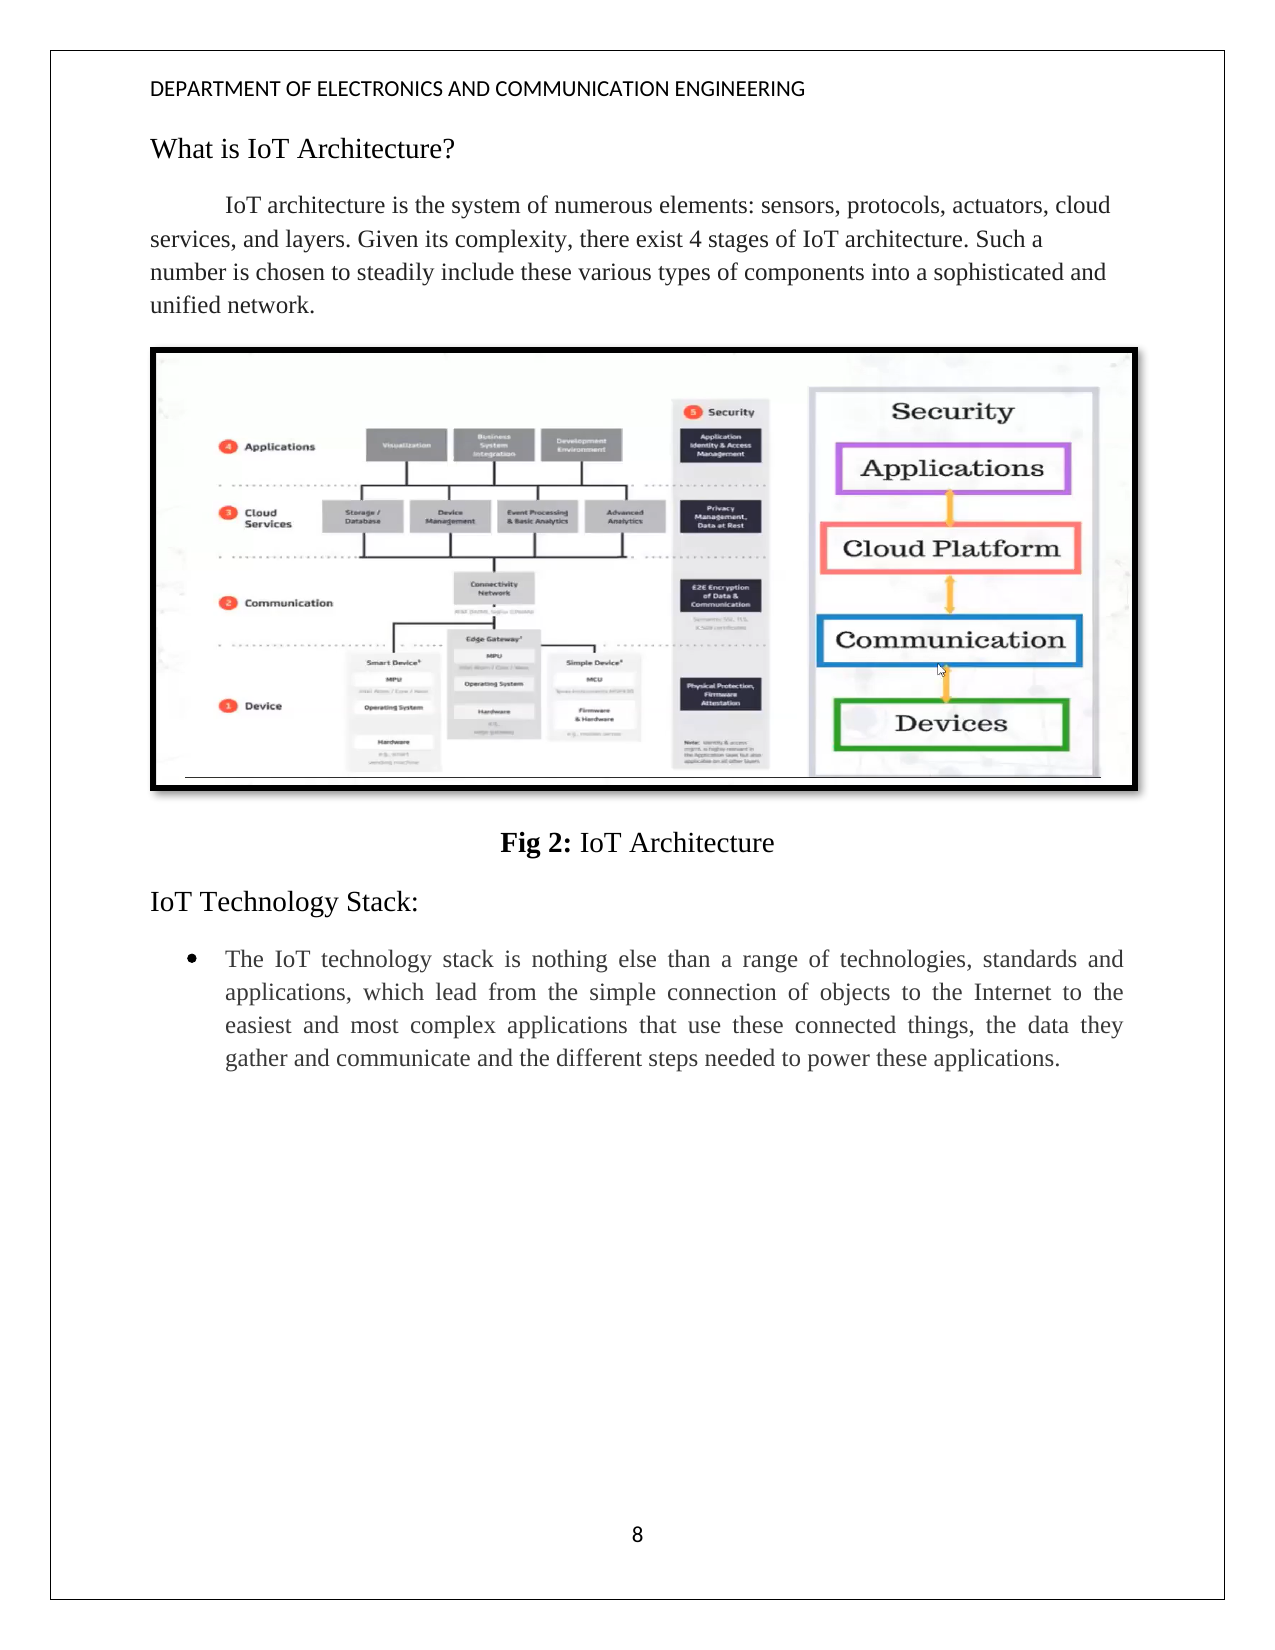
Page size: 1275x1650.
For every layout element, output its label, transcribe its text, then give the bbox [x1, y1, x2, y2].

text Fig 2: IoT Architecture [150, 825, 1125, 858]
picture [156, 353, 1132, 785]
list The IoT technology stack is nothing else than a range of technologies, standards and applications, which lead from the simple connection of objects to the Internet to the easiest and most complex applications that use these connected things, the data they gather and communicate and the different steps needed to power these applications. [187, 944, 1125, 1071]
text IoT architecture is the system of numerous elements: sensors, protocols, actuators, cloud services, and layers. Given its complexity, there exist 4 stages of IoT architecture. Such a number is chosen to steadily include these various types of components into a sophisticated and unified network. [150, 191, 1125, 318]
text IoT Technology Stack: [150, 884, 1125, 918]
text What is IoT Architecture? [150, 131, 1125, 165]
